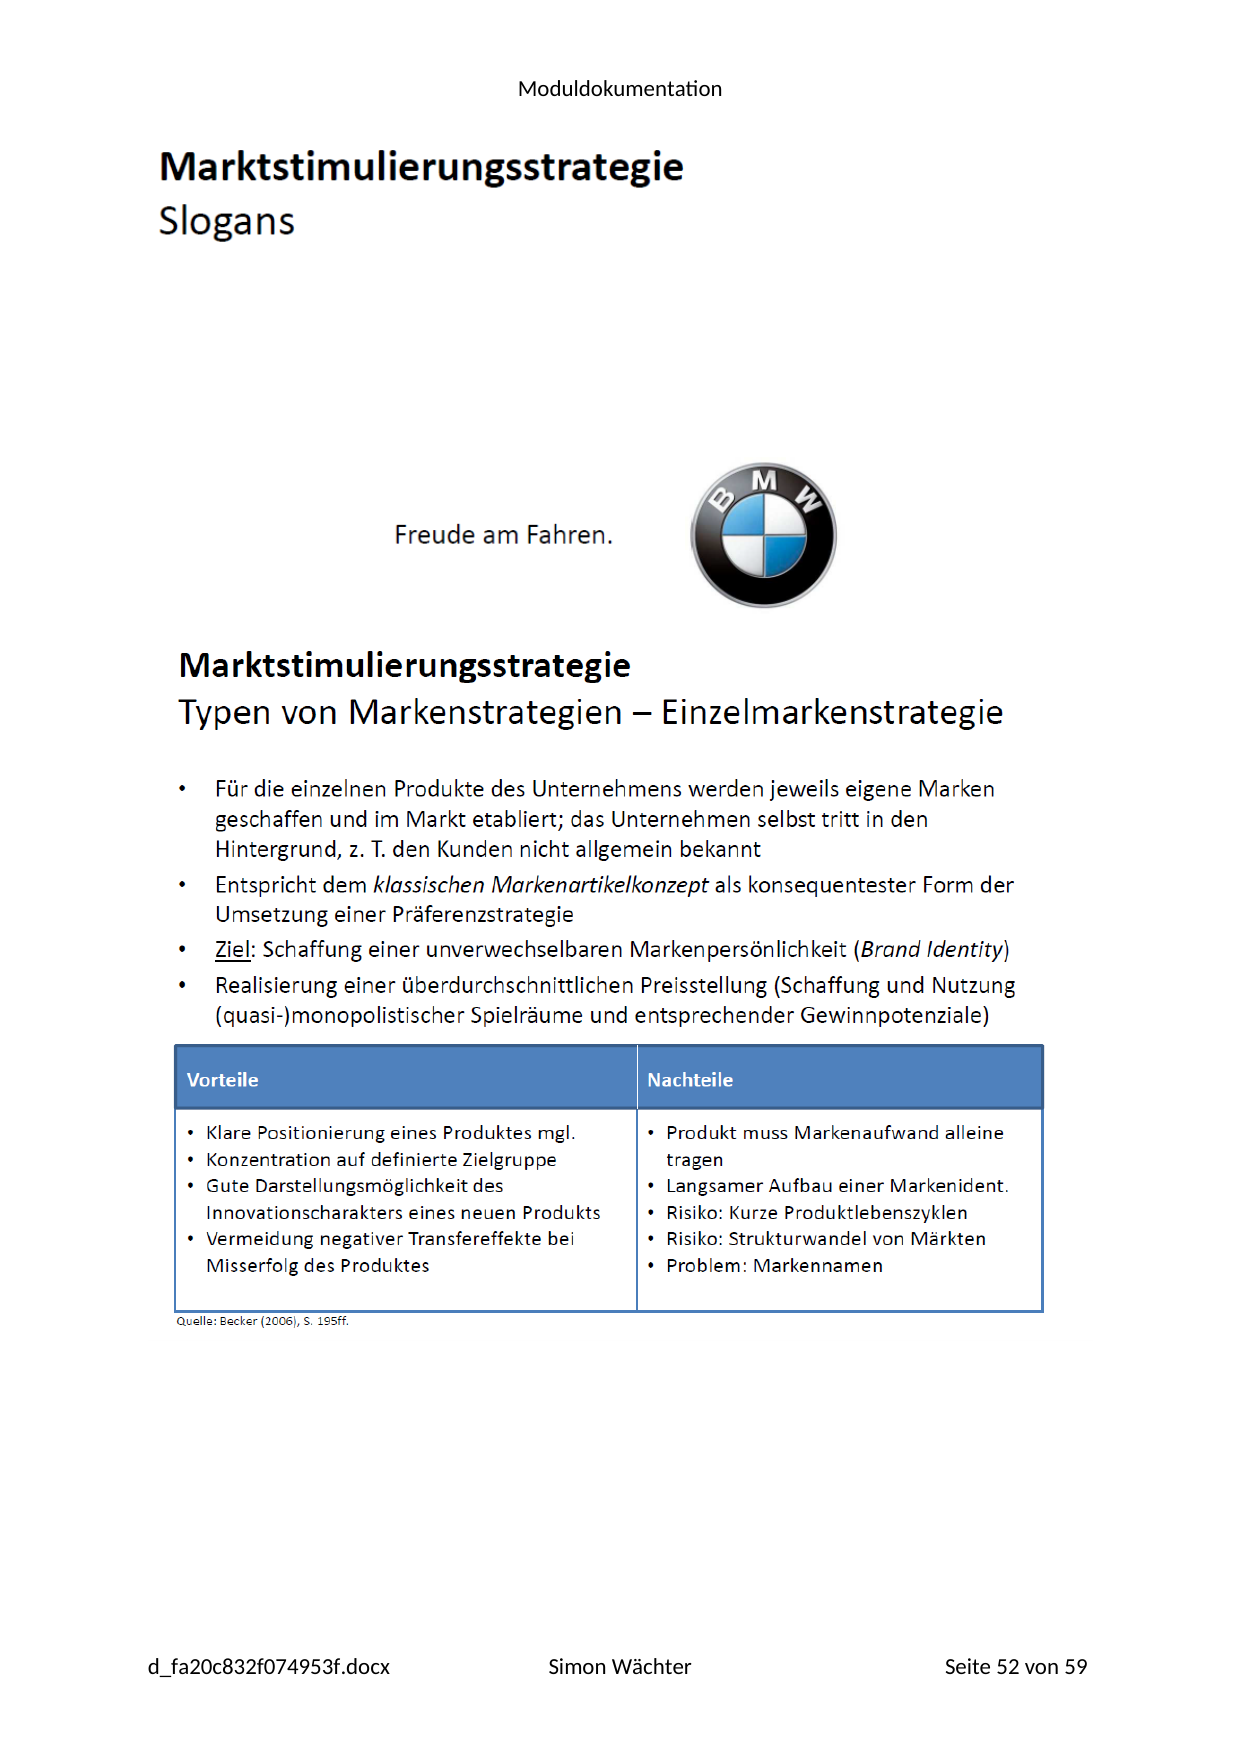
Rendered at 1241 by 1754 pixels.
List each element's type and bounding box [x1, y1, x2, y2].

picture [147, 147, 1093, 629]
picture [147, 647, 1093, 1341]
